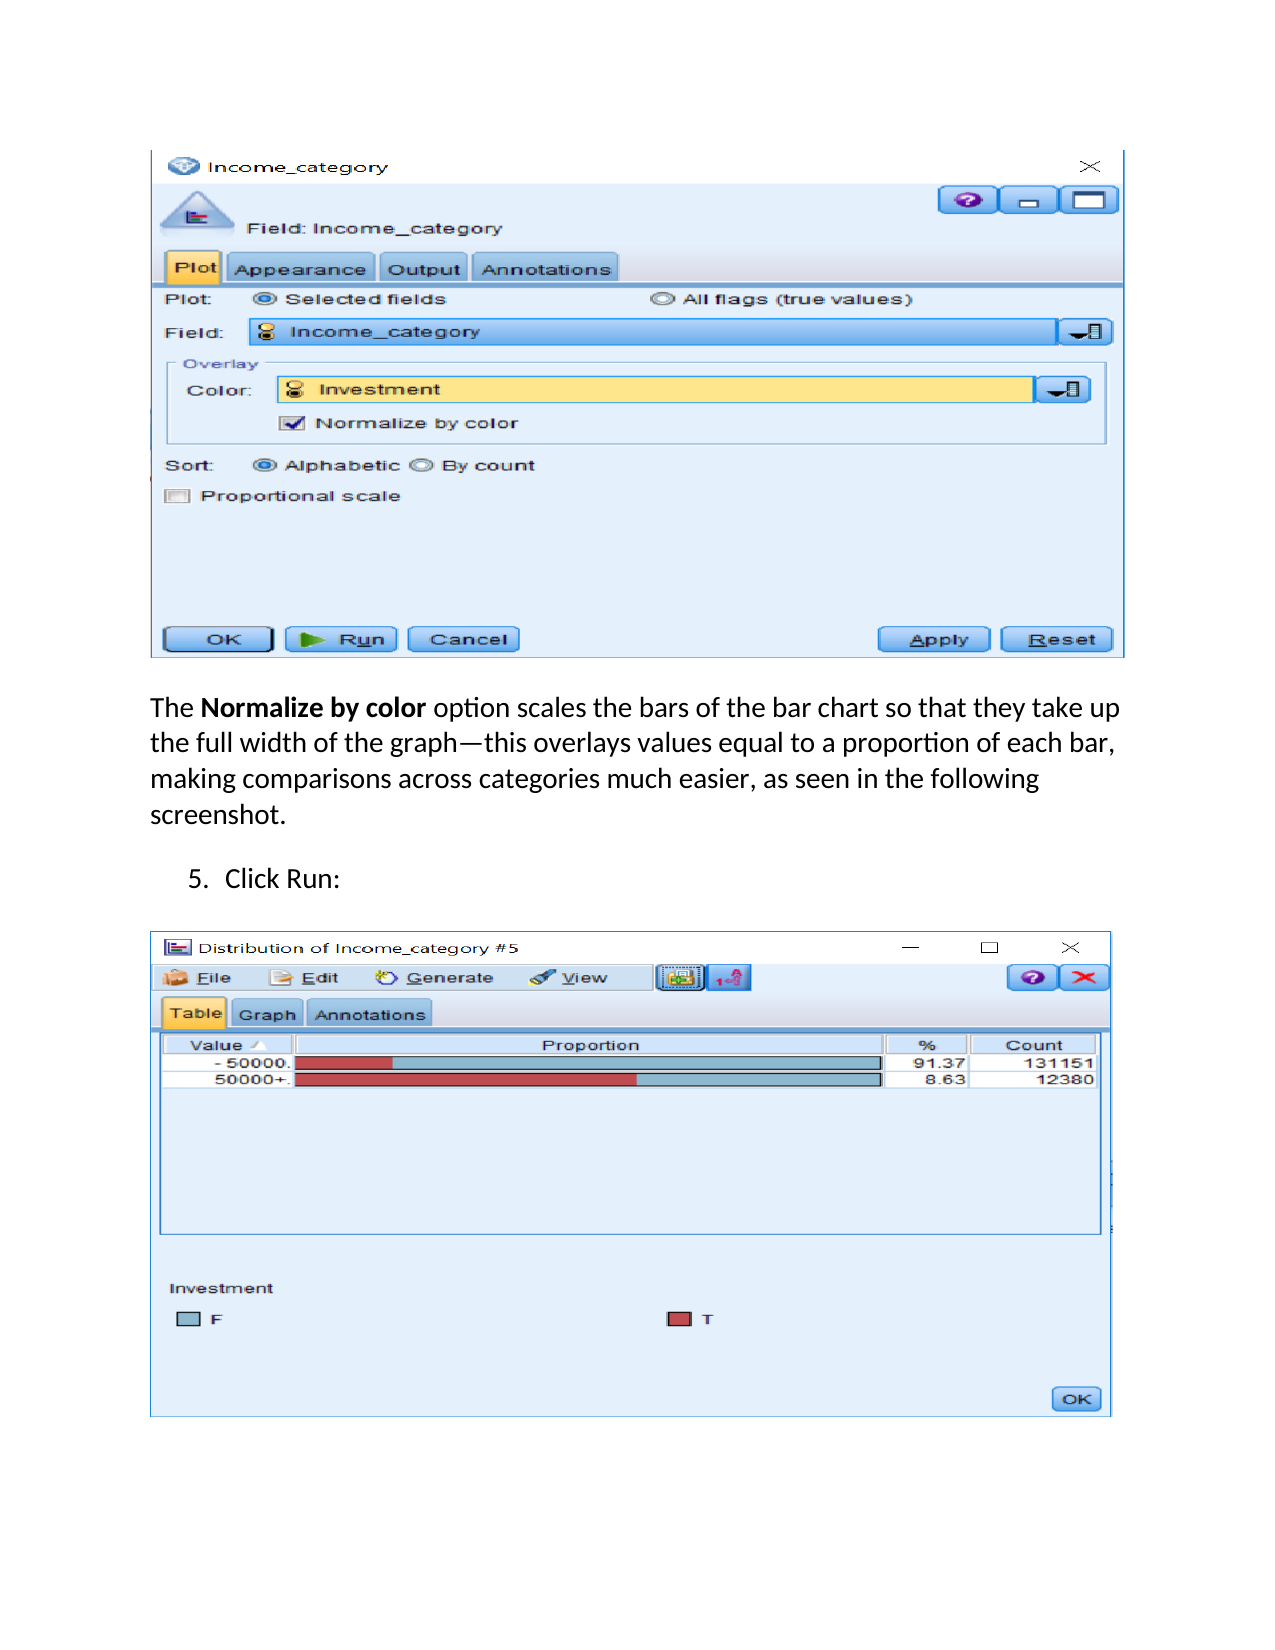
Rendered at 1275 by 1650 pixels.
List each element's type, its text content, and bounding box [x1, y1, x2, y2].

list Click Run: [187, 861, 1125, 896]
picture [150, 931, 1113, 1417]
text The Normalize by color option scales the bars of the bar chart so that they take up the full width of the graph—this overlays values equal to a proportion of each bar, making comparisons across categories much easier, as seen in the following screenshot. [150, 689, 1125, 831]
picture [150, 150, 1125, 658]
